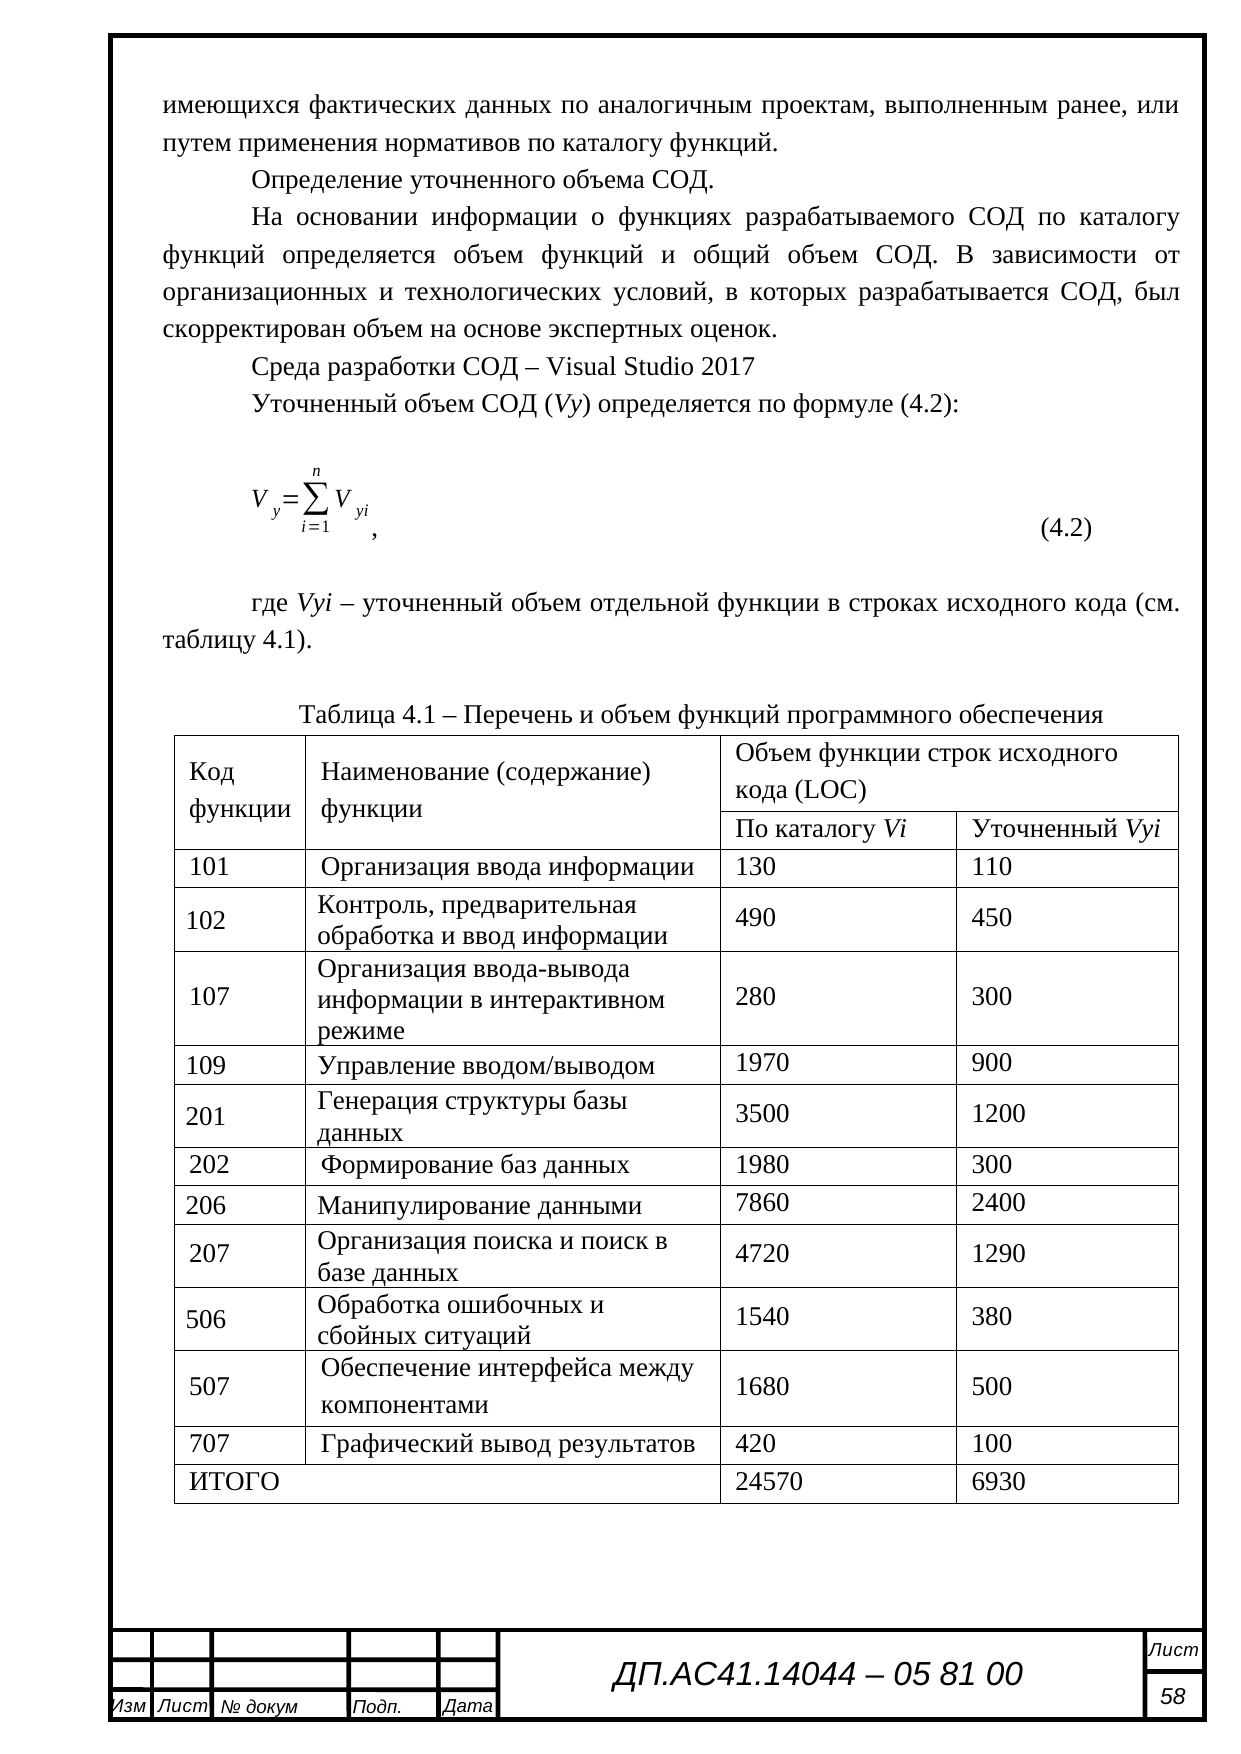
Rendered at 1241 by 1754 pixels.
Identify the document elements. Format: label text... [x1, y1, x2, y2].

table_cell 6930 [957, 1465, 1178, 1502]
table_header Объем функции строк исходного кода (LOC) [721, 736, 1178, 811]
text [162, 89, 1181, 157]
table_cell ИТОГО [175, 1465, 720, 1502]
table_cell Организация ввода-вывода информации в интерактивном режиме [306, 952, 720, 1045]
table_cell Обработка ошибочных и сбойных ситуаций [306, 1288, 720, 1350]
table_cell 202 [175, 1148, 305, 1185]
table_cell 707 [175, 1427, 305, 1464]
text где Vуi – уточненный объем отдельной функции в строках исходного кода (см. таблицу 4.1). [162, 586, 1181, 654]
table_cell 450 [957, 888, 1178, 951]
table_cell 280 [721, 952, 956, 1045]
table_cell 380 [957, 1288, 1178, 1350]
table_cell 1540 [721, 1288, 956, 1350]
table_cell 420 [721, 1427, 956, 1464]
table_cell 201 [175, 1085, 305, 1147]
text Определение уточненного объема СОД. [162, 163, 1181, 194]
table_cell 102 [175, 888, 305, 951]
table_cell 7860 [721, 1186, 956, 1223]
table_cell 101 [175, 850, 305, 887]
table_cell Обеспечение интерфейса между компонентами [306, 1351, 720, 1426]
table_cell 130 [721, 850, 956, 887]
table_cell 107 [175, 952, 305, 1045]
table_cell Контроль, предварительная обработка и ввод информации [306, 888, 720, 951]
table_cell 300 [957, 1148, 1178, 1185]
table_cell 1980 [721, 1148, 956, 1185]
table_cell 4720 [721, 1225, 956, 1287]
table_cell 3500 [721, 1085, 956, 1147]
table_cell 1970 [721, 1046, 956, 1083]
table_cell Управление вводом/выводом [306, 1046, 720, 1083]
table_cell Формирование баз данных [306, 1148, 720, 1185]
table_cell 206 [175, 1186, 305, 1223]
table_cell 2400 [957, 1186, 1178, 1223]
table_cell 24570 [721, 1465, 956, 1502]
table_cell 900 [957, 1046, 1178, 1083]
table_cell 110 [957, 850, 1178, 887]
table_cell 300 [957, 952, 1178, 1045]
table_cell Манипулирование данными [306, 1186, 720, 1223]
table_cell 109 [175, 1046, 305, 1083]
text Среда разработки СОД – Visual Studio 2017 [162, 350, 1181, 381]
table_cell 490 [721, 888, 956, 951]
table_cell 1680 [721, 1351, 956, 1426]
table_cell Организация поиска и поиск в базе данных [306, 1225, 720, 1287]
table_cell Графический вывод результатов [306, 1427, 720, 1464]
table_cell 506 [175, 1288, 305, 1350]
table_cell Генерация структуры базы данных [306, 1085, 720, 1147]
table_header Код функции [175, 736, 305, 849]
table_cell 507 [175, 1351, 305, 1426]
text Таблица 4.1 – Перечень и объем функций программного обеспечения [162, 698, 1152, 729]
table_header Наименование (содержание) функции [306, 736, 720, 849]
table_cell 100 [957, 1427, 1178, 1464]
table_cell 1290 [957, 1225, 1178, 1287]
text На основании информации о функциях разрабатываемого СОД по каталогу функций определяется объем функций и общий объем СОД. В зависимости от организационных и технологических условий, в которых разрабатывается СОД, был скорректирован объем на основе экспертных оценок. [162, 201, 1181, 343]
table_cell По каталогу Vi [721, 812, 956, 849]
table_cell 500 [957, 1351, 1178, 1426]
table_cell Организация ввода информации [306, 850, 720, 887]
text Уточненный объем СОД (Vу) определяется по формуле (4.2): [162, 387, 1181, 418]
table_cell Уточненный Vуi [957, 812, 1178, 849]
table_cell 207 [175, 1225, 305, 1287]
table_cell 1200 [957, 1085, 1178, 1147]
text , (4.2) [162, 462, 1093, 542]
